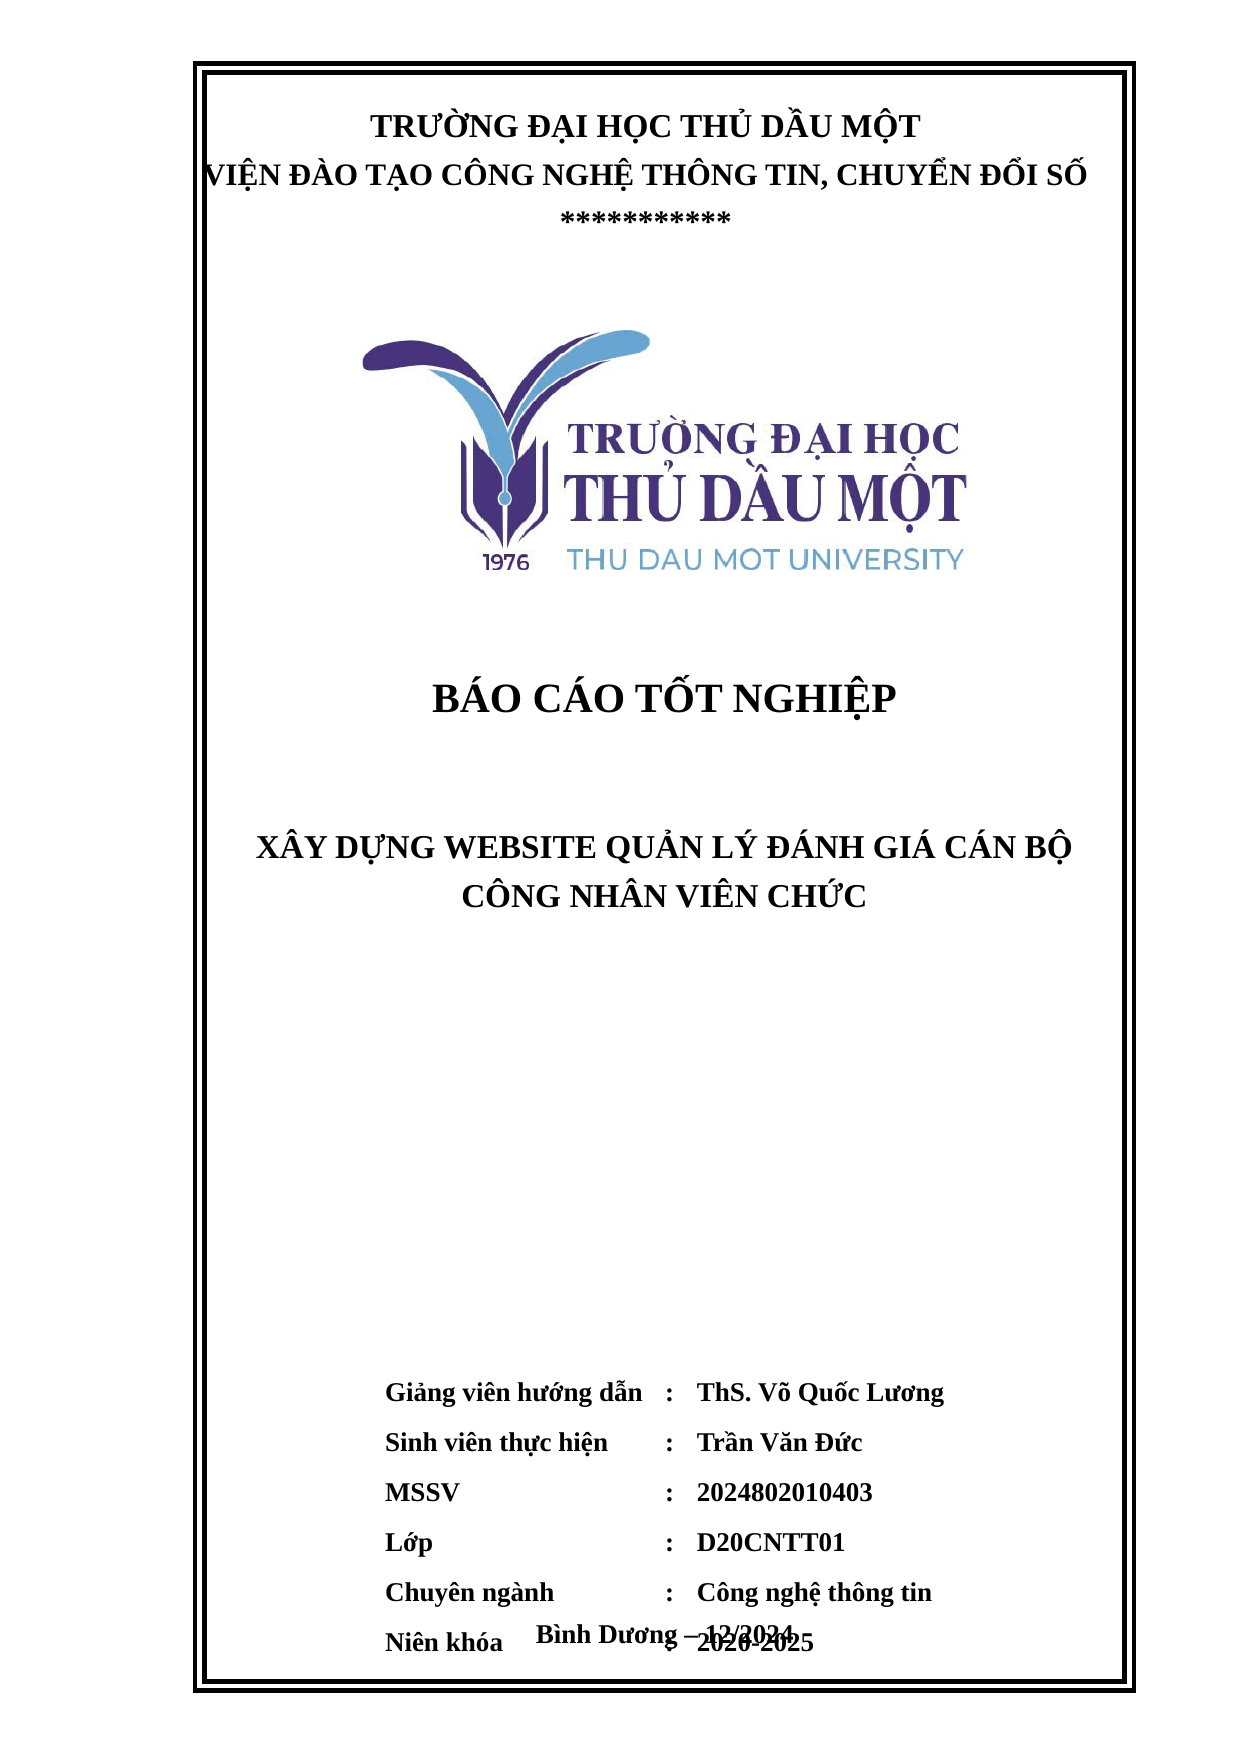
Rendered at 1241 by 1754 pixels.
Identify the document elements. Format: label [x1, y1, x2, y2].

picture [362, 330, 967, 570]
